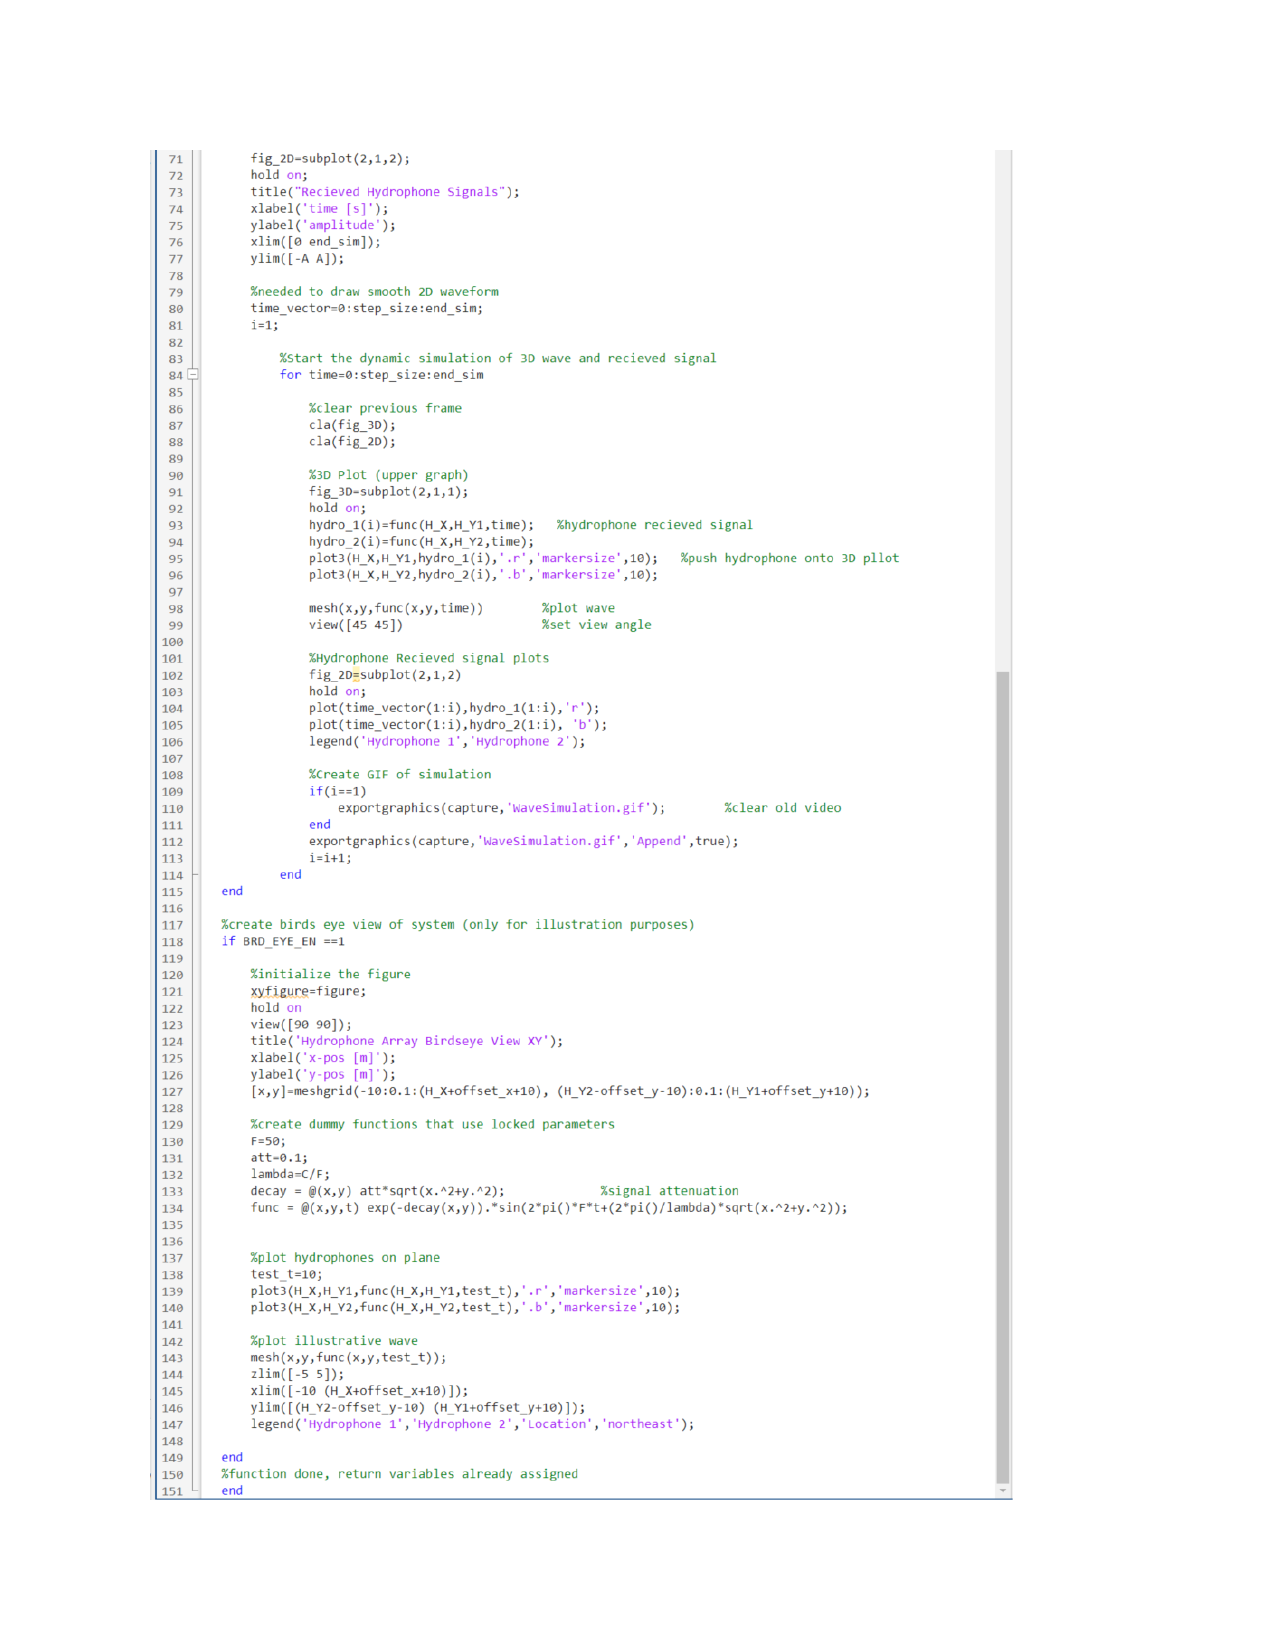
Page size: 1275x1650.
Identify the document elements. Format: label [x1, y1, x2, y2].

picture [150, 150, 1013, 1500]
